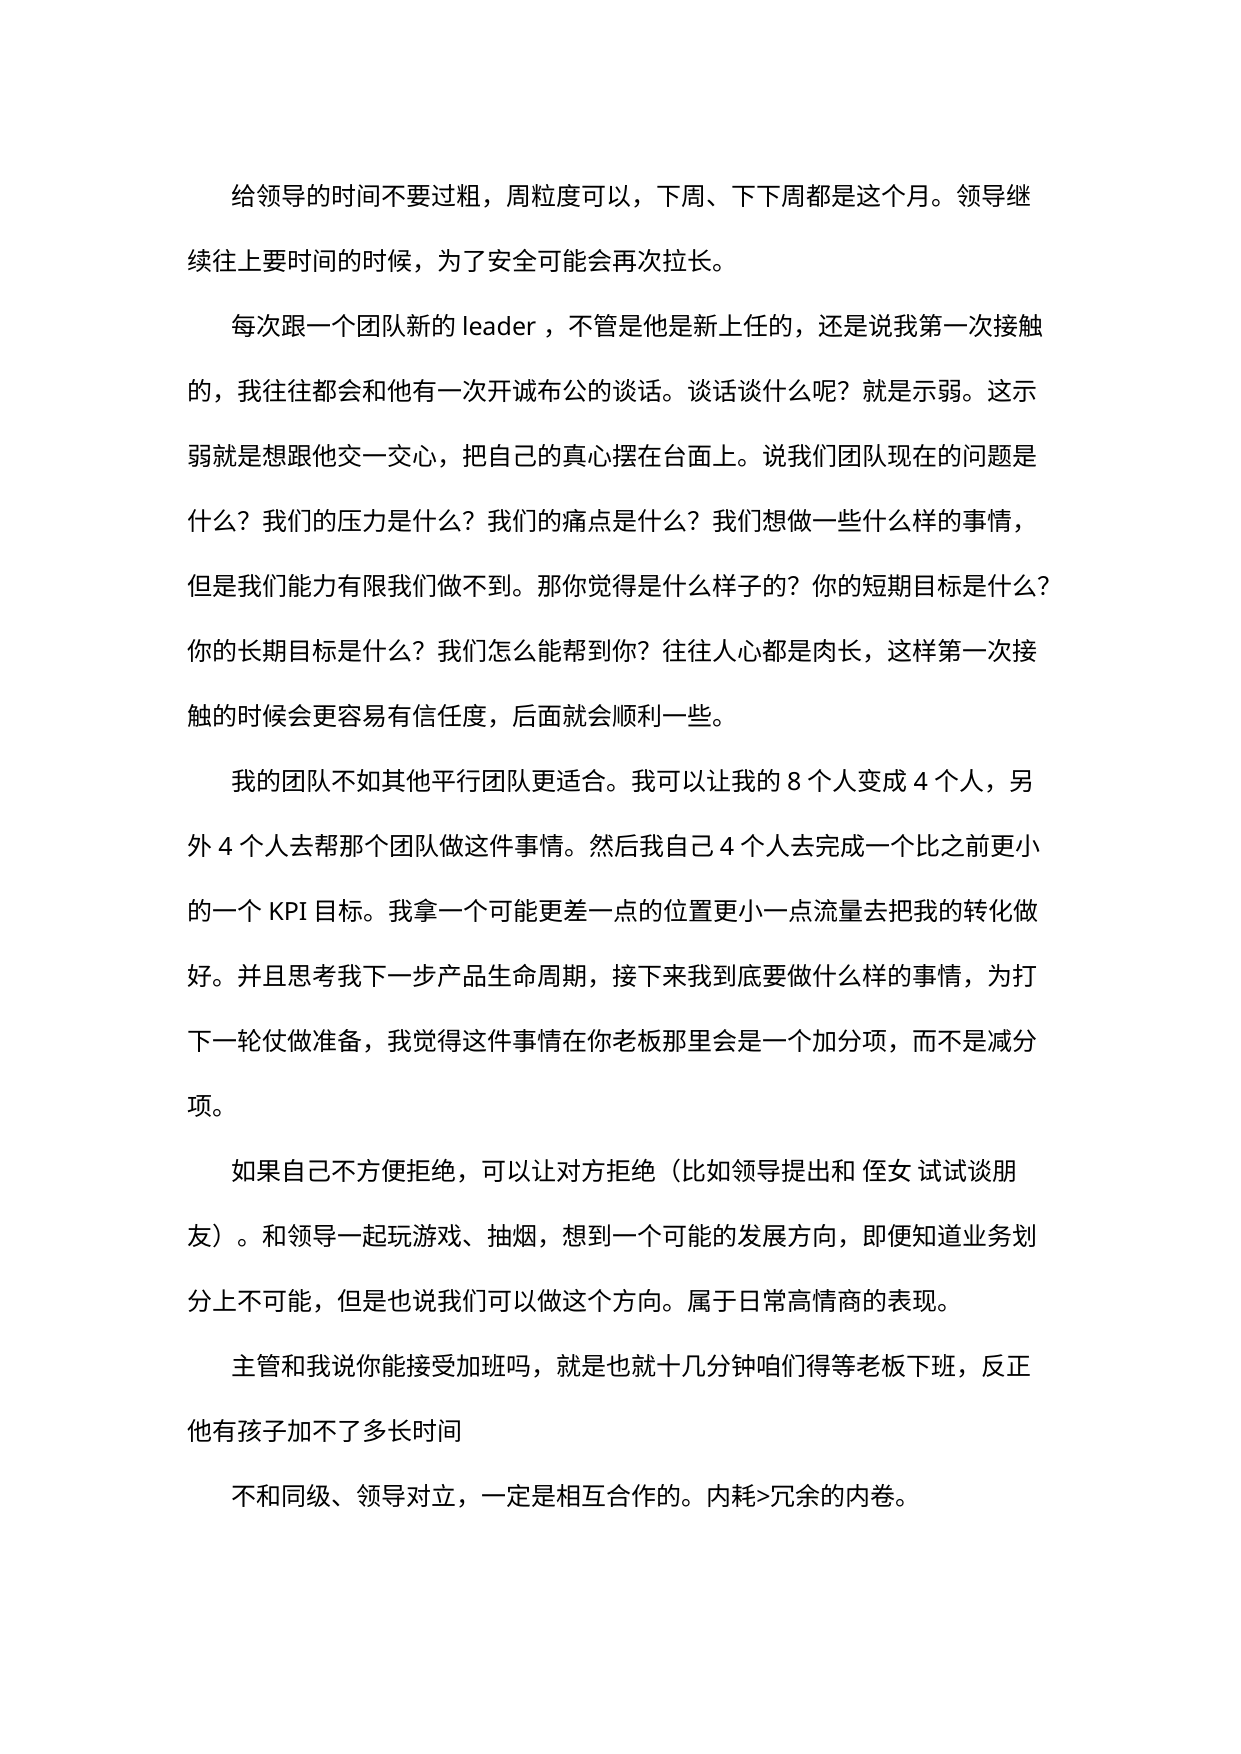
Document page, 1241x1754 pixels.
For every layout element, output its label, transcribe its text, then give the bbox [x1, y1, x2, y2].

text 每次跟一个团队新的 leader ，不管是他是新上任的，还是说我第一次接触的，我往往都会和他有一次开诚布公的谈话。谈话谈什么呢？就是示弱。这示弱就是想跟他交一交心，把自己的真心摆在台面上。说我们团队现在的问题是什么？我们的压力是什么？我们的痛点是什么？我们想做一些什么样的事情，但是我们能力有限我们做不到。那你觉得是什么样子的？你的短期目标是什么？你的长期目标是什么？我们怎么能帮到你？往往人心都是肉长，这样第一次接触的时候会更容易有信任度，后面就会顺利一些。 [187, 292, 1053, 747]
text 不和同级、领导对立，一定是相互合作的。内耗>冗余的内卷。 [187, 1462, 1053, 1527]
text 如果自己不方便拒绝，可以让对方拒绝（比如领导提出和 侄女 试试谈朋友）。和领导一起玩游戏、抽烟，想到一个可能的发展方向，即便知道业务划分上不可能，但是也说我们可以做这个方向。属于日常高情商的表现。 [187, 1137, 1053, 1332]
text 给领导的时间不要过粗，周粒度可以，下周、下下周都是这个月。领导继续往上要时间的时候，为了安全可能会再次拉长。 [187, 162, 1053, 292]
text 主管和我说你能接受加班吗，就是也就十几分钟咱们得等老板下班，反正他有孩子加不了多长时间 [187, 1332, 1053, 1462]
text 我的团队不如其他平行团队更适合。我可以让我的 8 个人变成 4 个人，另外 4 个人去帮那个团队做这件事情。然后我自己 4 个人去完成一个比之前更小的一个 KPI 目标。我拿一个可能更差一点的位置更小一点流量去把我的转化做好。并且思考我下一步产品生命周期，接下来我到底要做什么样的事情，为打下一轮仗做准备，我觉得这件事情在你老板那里会是一个加分项，而不是减分项。 [187, 747, 1053, 1137]
